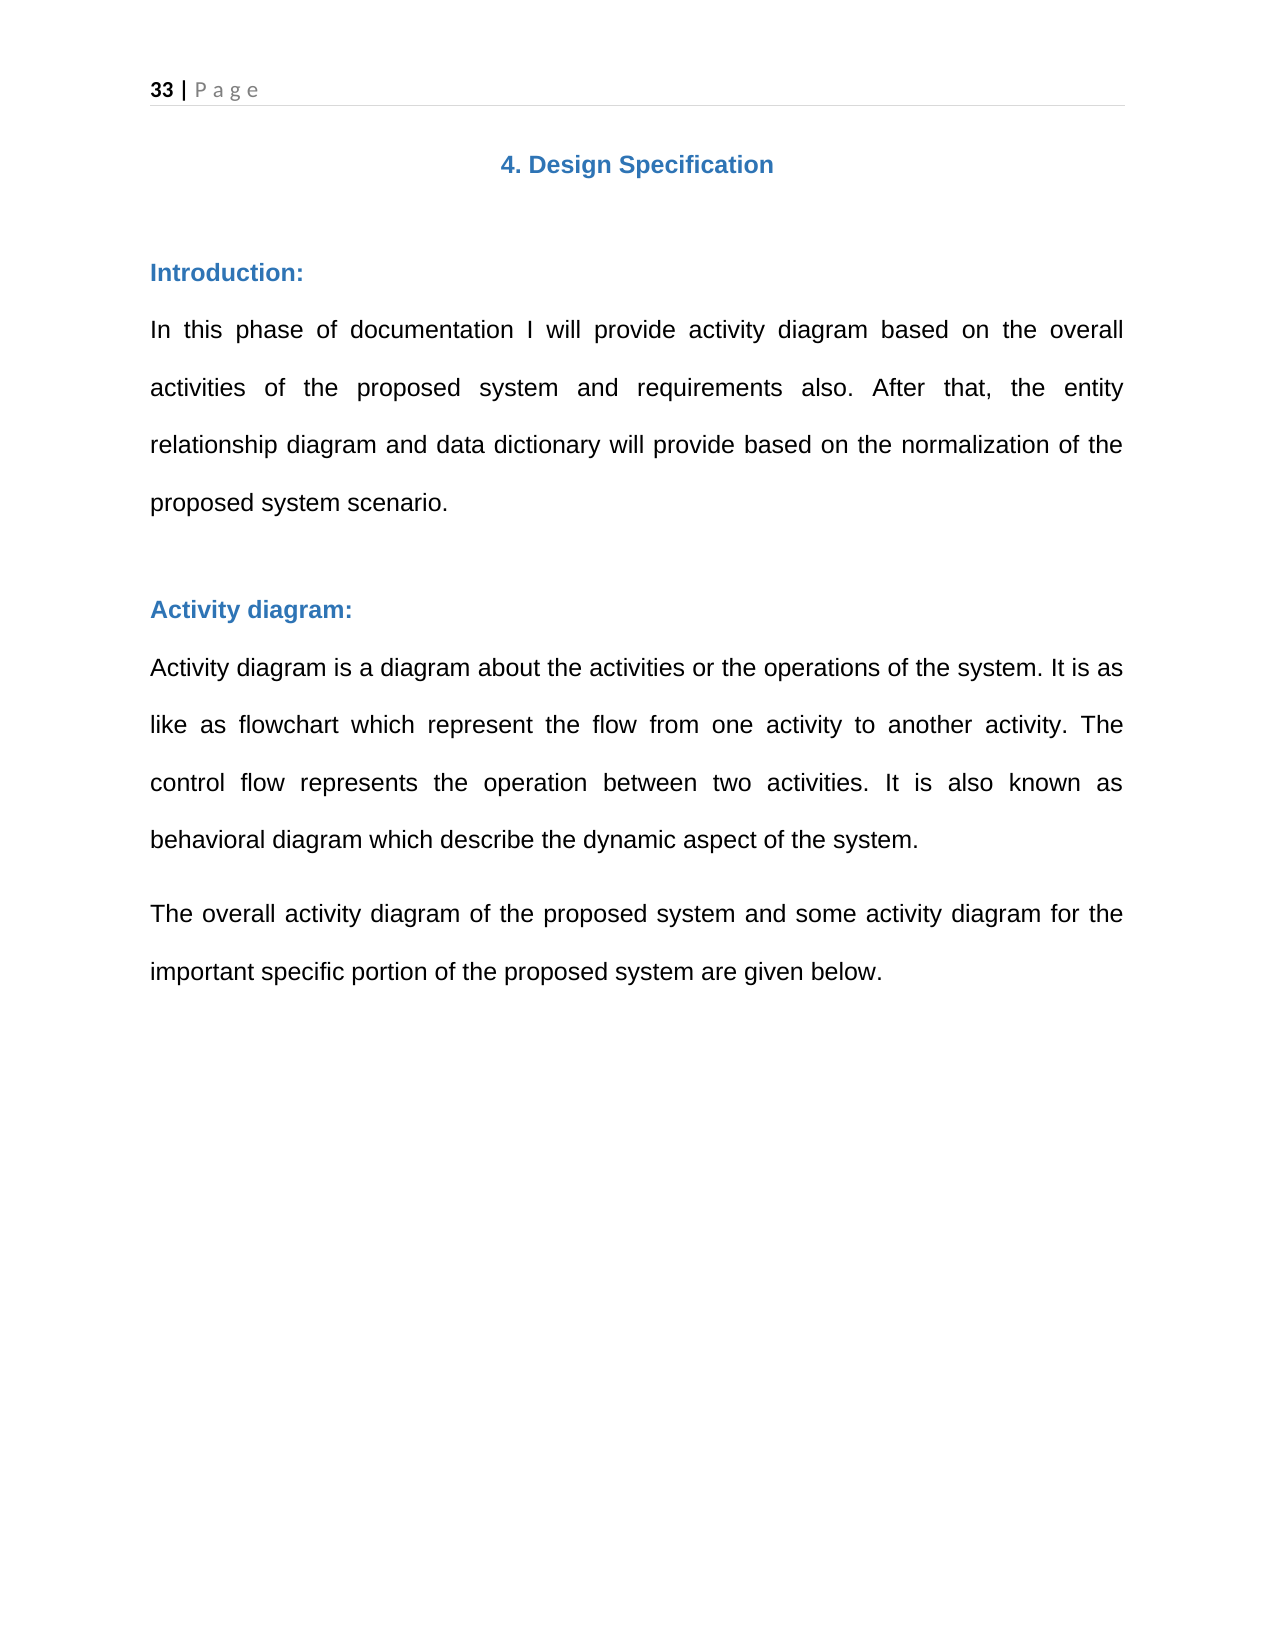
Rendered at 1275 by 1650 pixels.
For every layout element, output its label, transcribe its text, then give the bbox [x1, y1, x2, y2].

subtitle Activity diagram: [150, 595, 1125, 624]
text In this phase of documentation I will provide activity diagram based on the overall activities of the proposed system and requirements also. After that, the entity relationship diagram and data dictionary will provide based on the normalization of the proposed system scenario. [150, 315, 1125, 516]
subtitle 4. Design Specification [150, 150, 1125, 179]
text Activity diagram is a diagram about the activities or the operations of the system. It is as like as flowchart which represent the flow from one activity to another activity. The control flow represents the operation between two activities. It is also known as behavioral diagram which describe the dynamic aspect of the system. [150, 652, 1125, 854]
subtitle Introduction: [150, 257, 1125, 286]
text The overall activity diagram of the proposed system and some activity diagram for the important specific portion of the proposed system are given below. [150, 899, 1125, 985]
